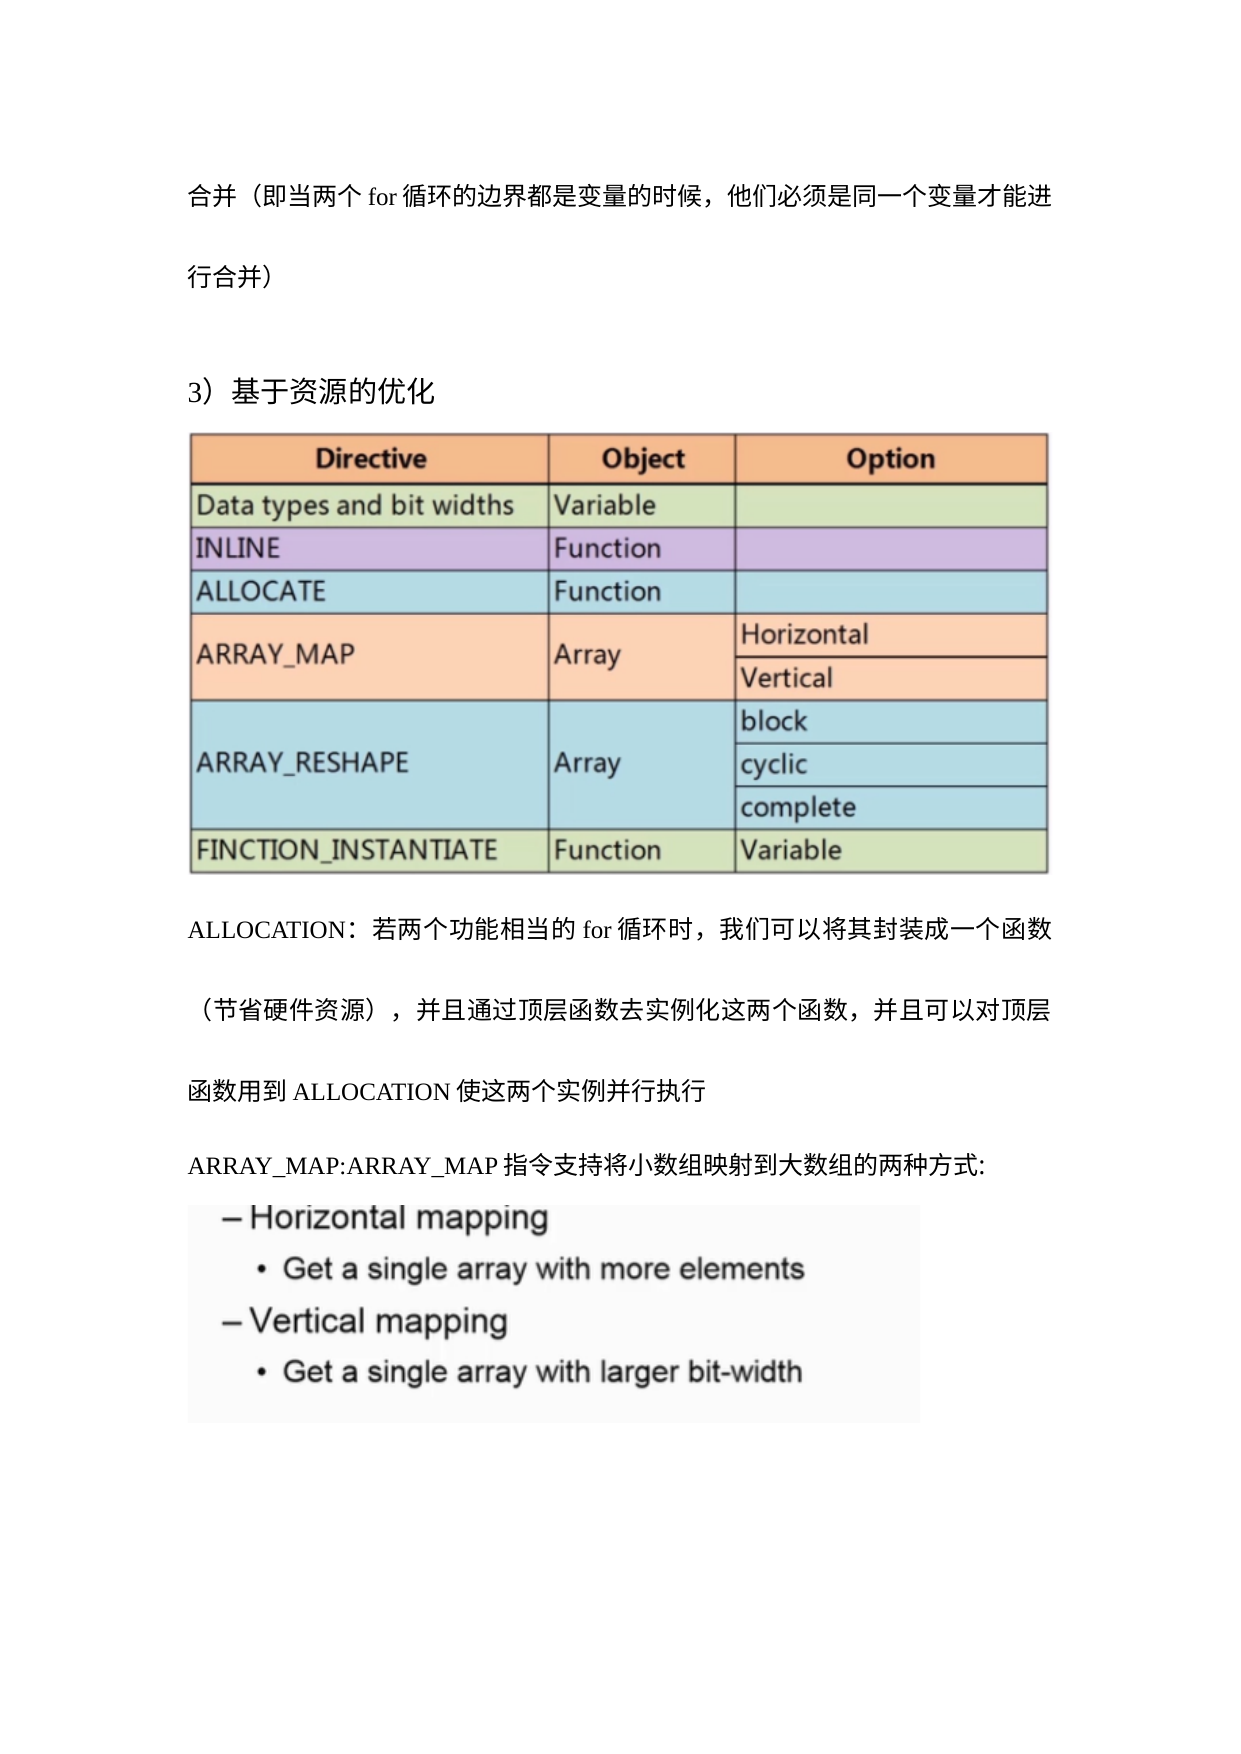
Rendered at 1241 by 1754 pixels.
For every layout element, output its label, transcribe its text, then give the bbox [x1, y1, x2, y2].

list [187, 162, 1053, 308]
list 基于资源的优化 [187, 357, 1053, 422]
list ALLOCATION：若两个功能相当的for循环时，我们可以将其封装成一个函数（节省硬件资源），并且通过顶层函数去实例化这两个函数，并且可以对顶层函数用到ALLOCATION使这两个实例并行执行 [187, 895, 1053, 1122]
list ARRAY_MAP:ARRAY_MAP指令支持将小数组映射到大数组的两种方式: [187, 1131, 1053, 1196]
picture [187, 432, 1053, 875]
picture [187, 1205, 921, 1423]
